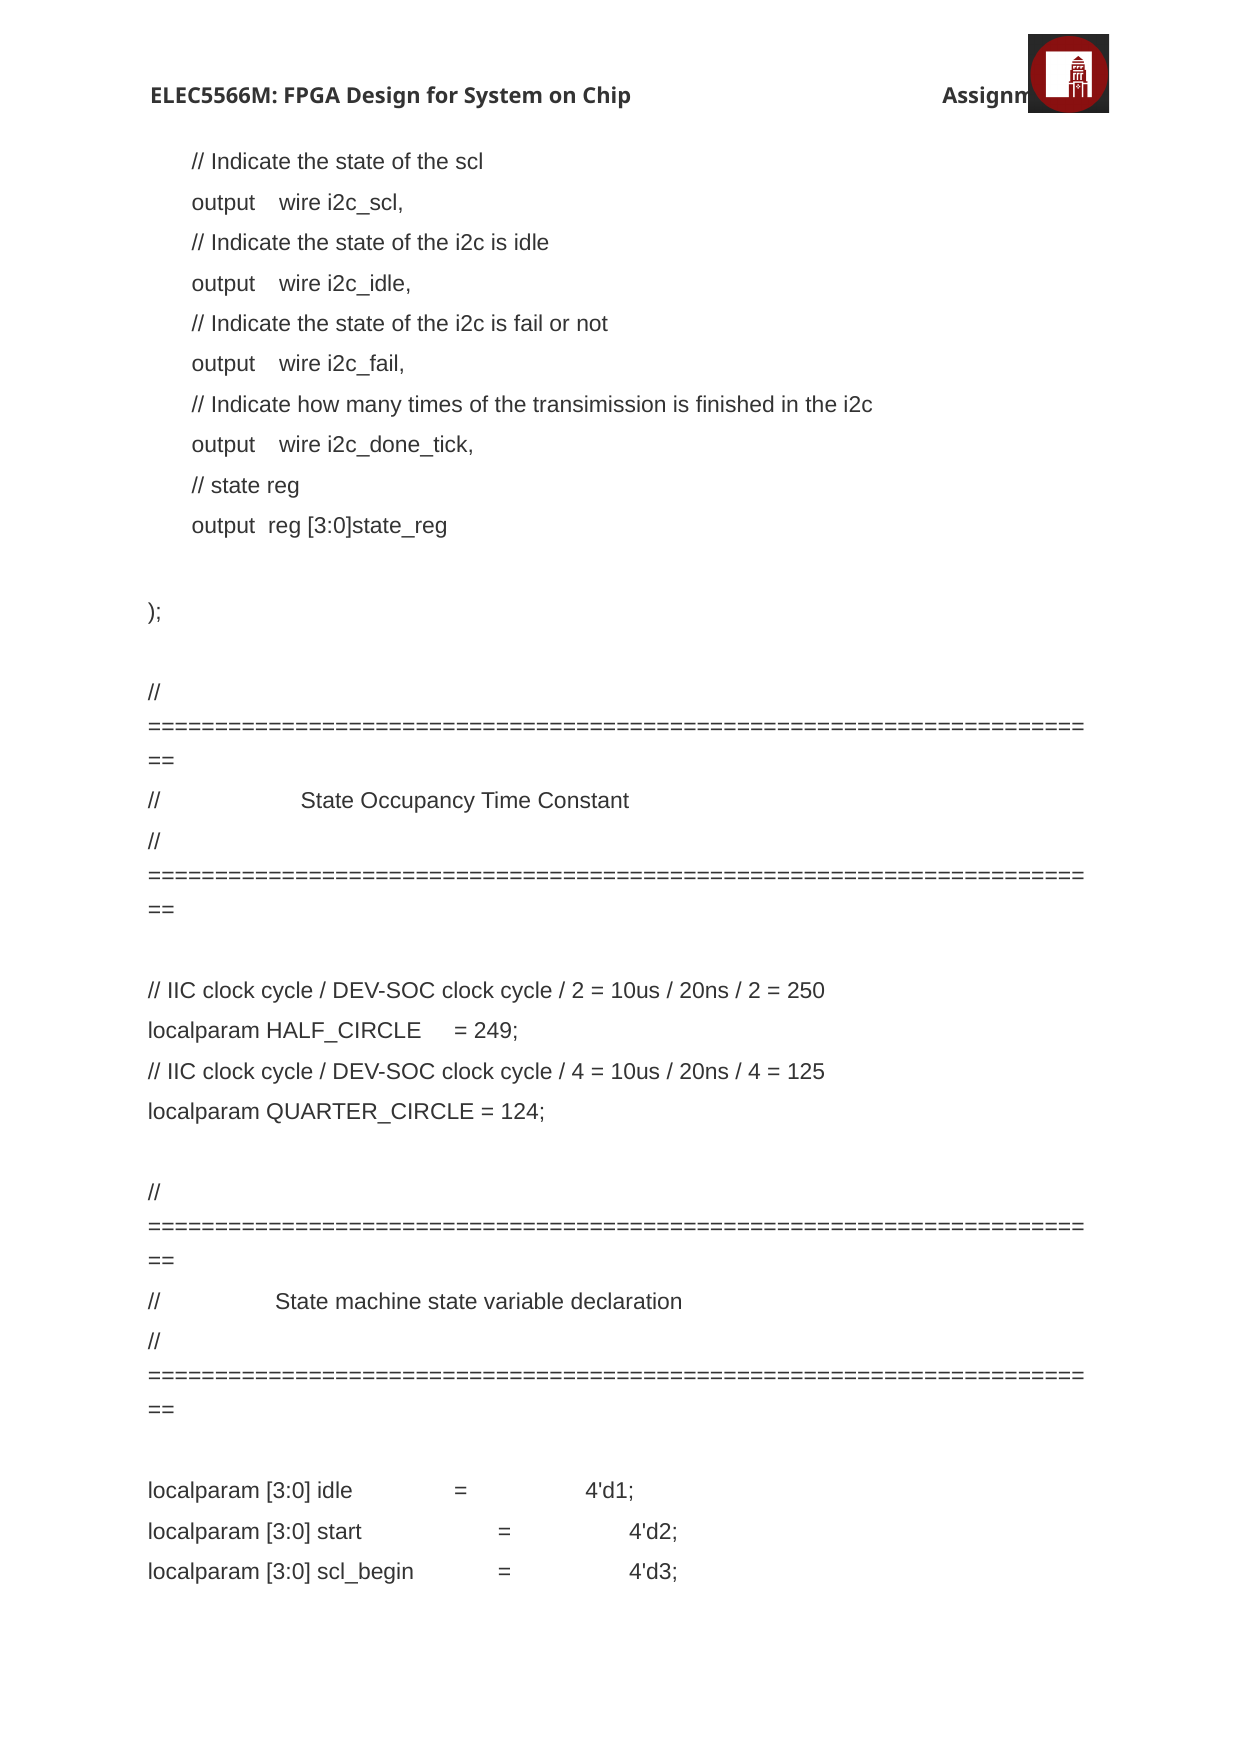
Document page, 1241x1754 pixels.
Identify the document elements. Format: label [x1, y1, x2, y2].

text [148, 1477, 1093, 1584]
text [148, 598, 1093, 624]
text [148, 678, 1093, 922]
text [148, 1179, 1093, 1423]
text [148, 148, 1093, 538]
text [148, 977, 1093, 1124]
picture [1027, 34, 1109, 113]
